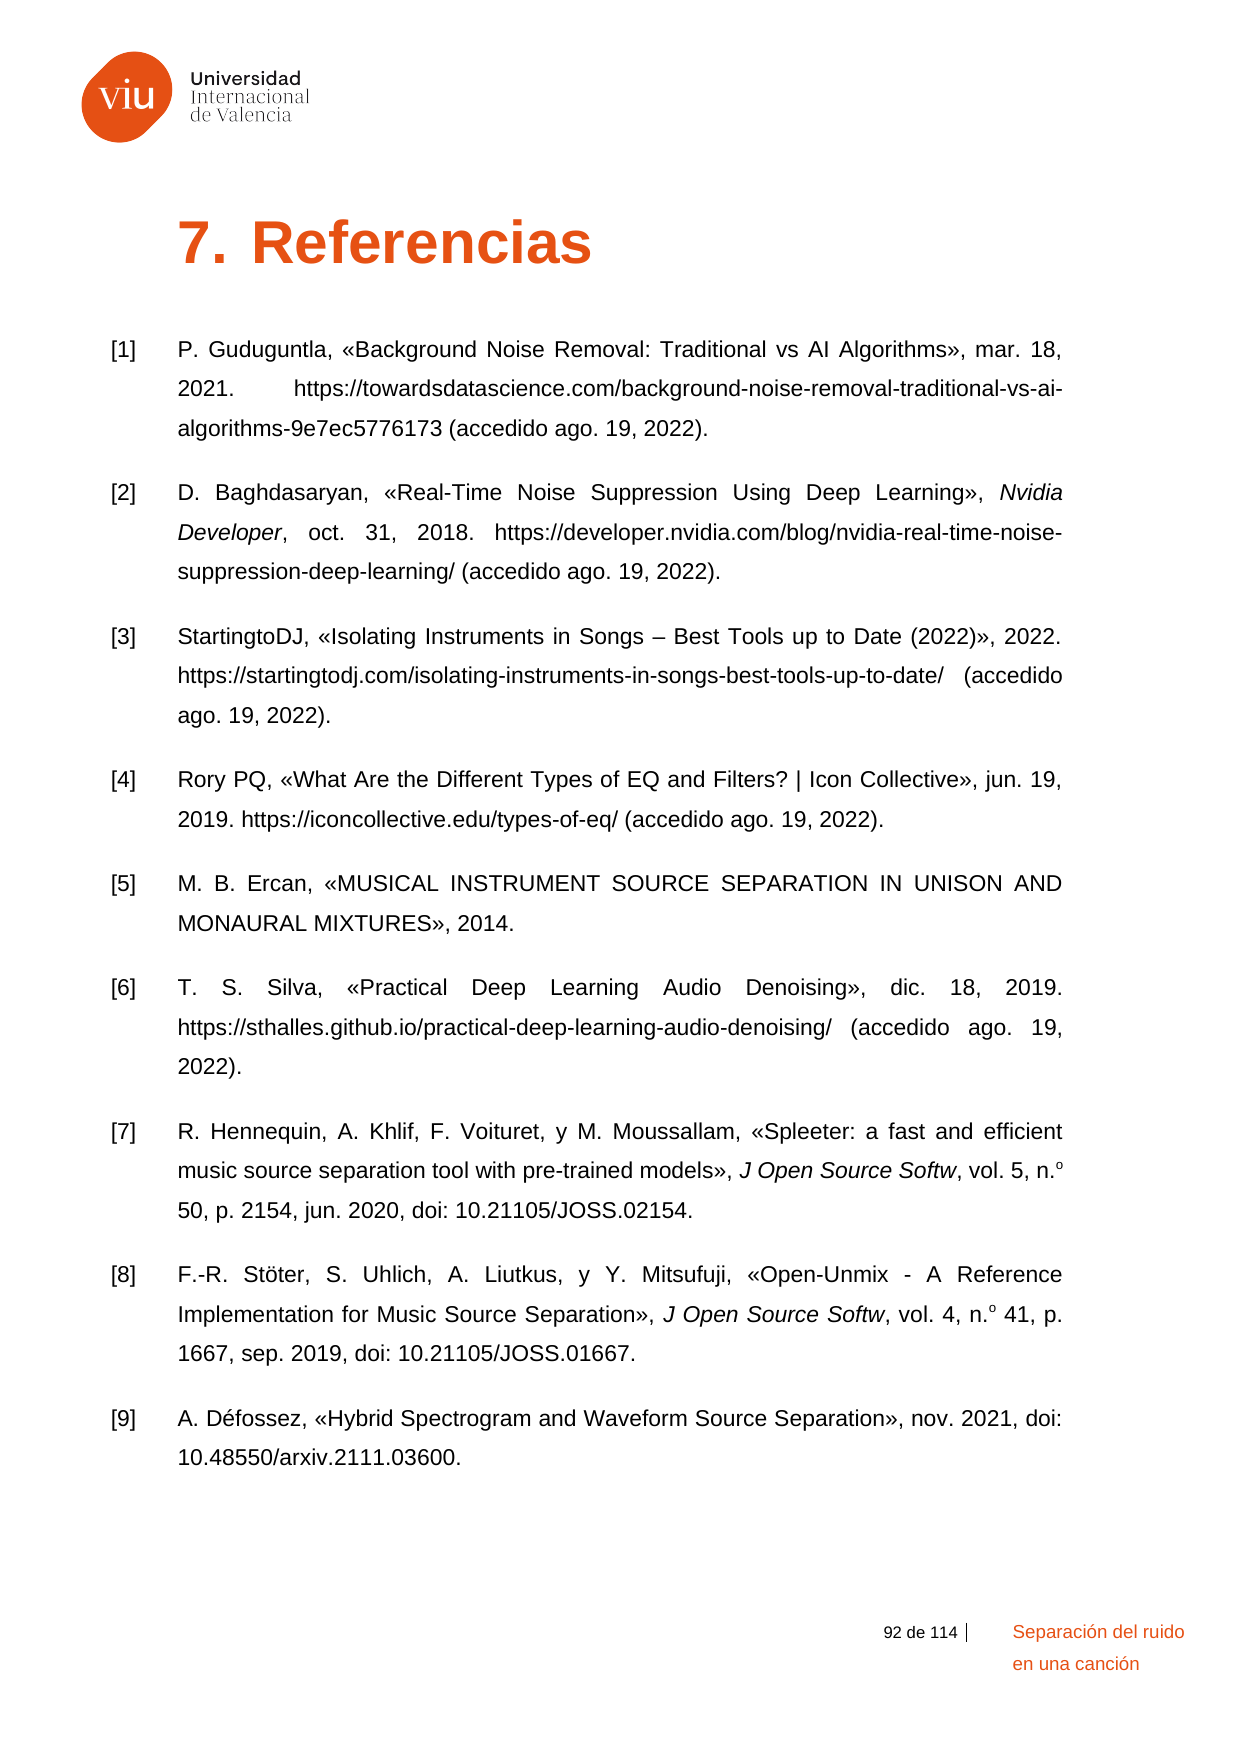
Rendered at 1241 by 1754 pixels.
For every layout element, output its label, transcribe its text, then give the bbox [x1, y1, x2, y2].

list Referencias [177, 207, 1063, 276]
picture [60, 29, 330, 165]
